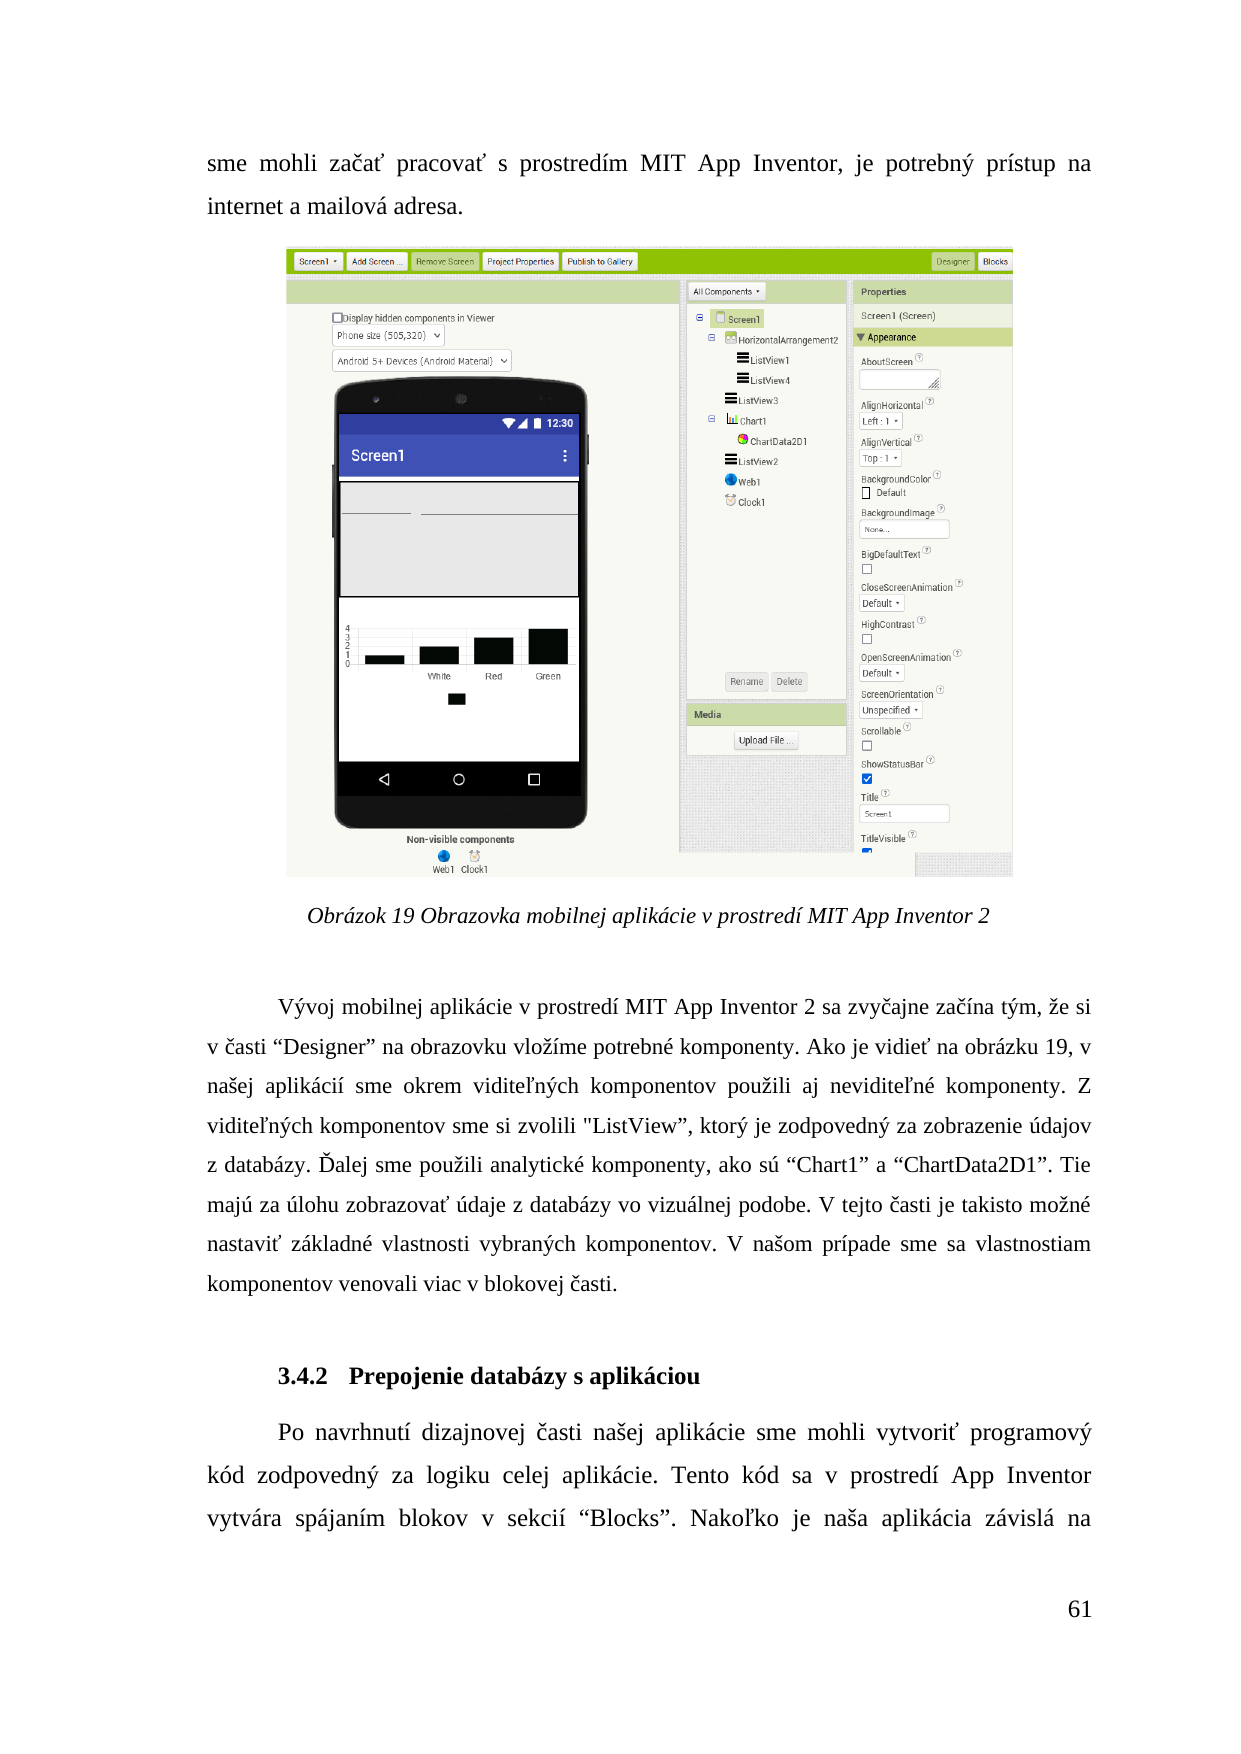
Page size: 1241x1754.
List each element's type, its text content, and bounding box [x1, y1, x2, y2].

text Obrázok 19 Obrazovka mobilnej aplikácie v prostredí MIT App Inventor 2 [207, 902, 1092, 928]
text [207, 148, 1092, 219]
text Vývoj mobilnej aplikácie v prostredí MIT App Inventor 2 sa zvyčajne začína tým, že si v časti “Designer” na obrazovku vložíme potrebné komponenty. Ako je vidieť na obrázku 19, v našej aplikácií sme okrem viditeľných komponentov použili aj neviditeľné komponenty. Z viditeľných komponentov sme si zvolili "ListView”, ktorý je zodpovedný za zobrazenie údajov z databázy. Ďalej sme použili analytické komponenty, ako sú “Chart1” a “ChartData2D1”. Tie majú za úlohu zobrazovať údaje z databázy vo vizuálnej podobe. V tejto časti je takisto možné nastaviť základné vlastnosti vybraných komponentov. V našom prípade sme sa vlastnostiam komponentov venovali viac v blokovej časti. [207, 993, 1092, 1296]
subtitle 3.4.2 Prepojenie databázy s aplikáciou [207, 1361, 1092, 1390]
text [207, 1417, 1092, 1532]
